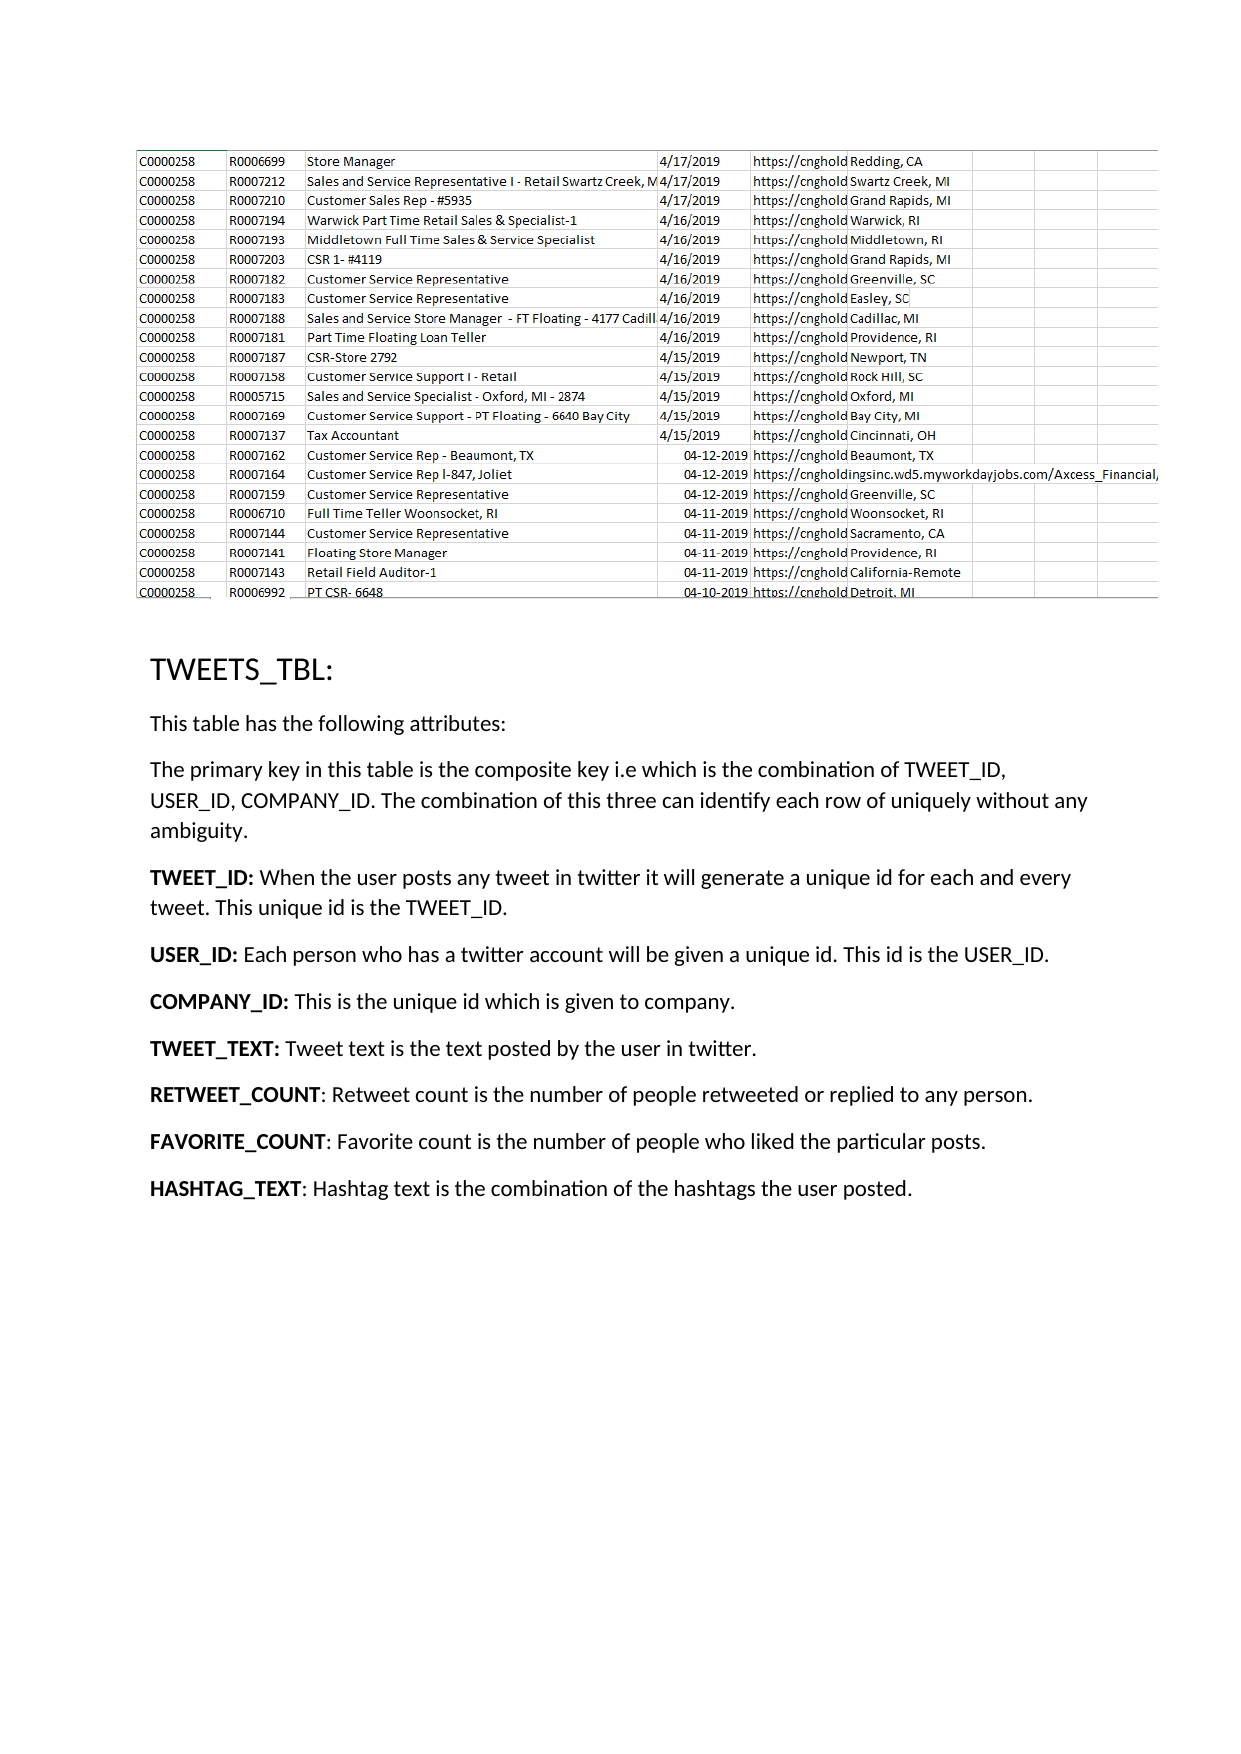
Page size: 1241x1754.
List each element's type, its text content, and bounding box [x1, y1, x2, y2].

text COMPANY_ID: This is the unique id which is given to company. [150, 987, 1090, 1015]
text FAVORITE_COUNT: Favorite count is the number of people who liked the particular posts. [150, 1127, 1090, 1155]
text RETWEET_COUNT: Retweet count is the number of people retweeted or replied to any person. [150, 1081, 1090, 1108]
text TWEET_ID: When the user posts any tweet in twitter it will generate a unique id for each and every tweet. This unique id is the TWEET_ID. [150, 863, 1090, 921]
text TWEETS_TBL: [150, 648, 1090, 689]
text USER_ID: Each person who has a twitter account will be given a unique id. This id is the USER_ID. [150, 940, 1090, 968]
text TWEET_TEXT: Tweet text is the text posted by the user in twitter. [150, 1034, 1090, 1062]
text HASHTAG_TEXT: Hashtag text is the combination of the hashtags the user posted. [150, 1174, 1090, 1202]
text This table has the following attributes: [150, 709, 1090, 737]
text The primary key in this table is the composite key i.e which is the combination of TWEET_ID, USER_ID, COMPANY_ID. The combination of this three can identify each row of uniquely without any ambiguity. [150, 756, 1090, 844]
picture [136, 150, 1159, 599]
